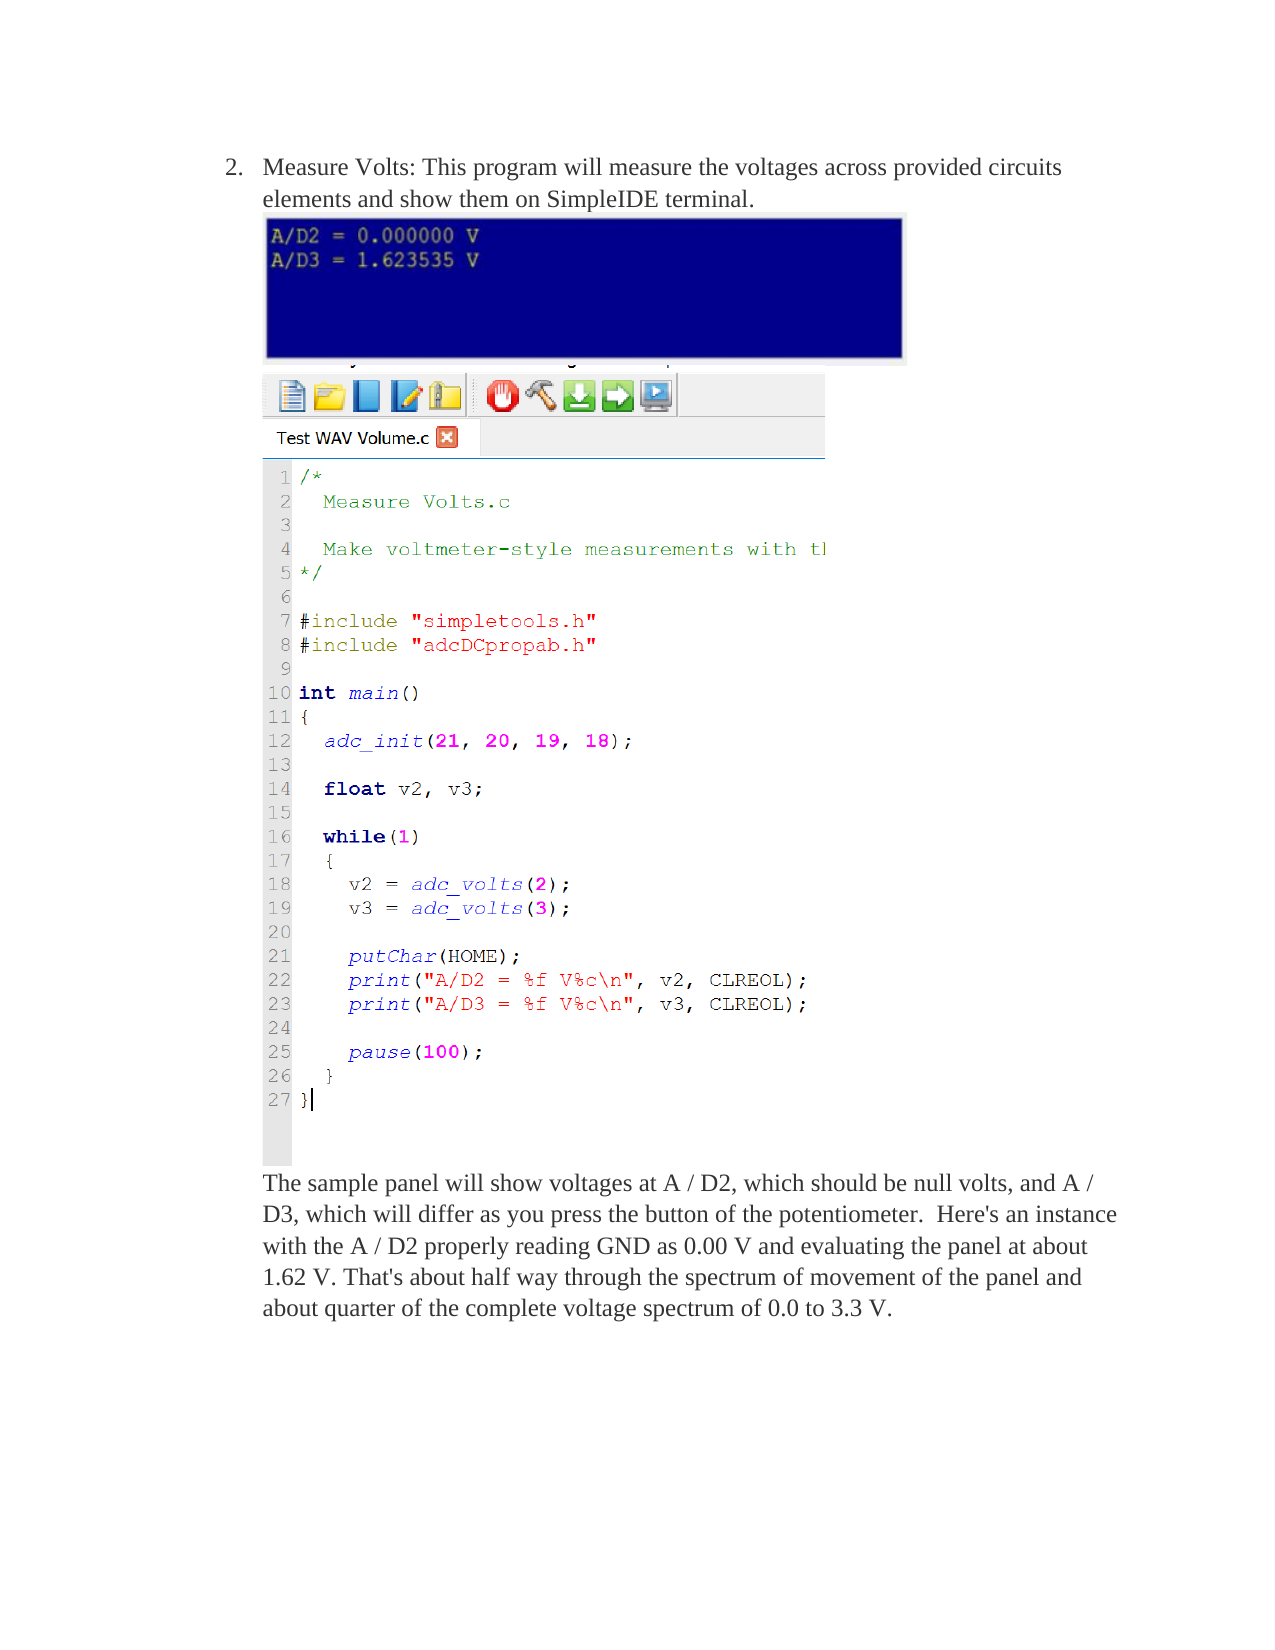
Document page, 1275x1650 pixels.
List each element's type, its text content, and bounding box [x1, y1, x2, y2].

list Measure Volts: This program will measure the voltages across provided circuits elements and show them on SimpleIDE terminal. [225, 150, 1125, 212]
picture [262, 212, 908, 1166]
list The sample panel will show voltages at A / D2, which should be null volts, and A / D3, which will differ as you press the button of the potentiometer. Here's an instance with the A / D2 properly reading GND as 0.00 V and evaluating the panel at about 1.62 V. That's about half way through the spectrum of movement of the panel and about quarter of the complete voltage spectrum of 0.0 to 3.3 V. [262, 1166, 1125, 1322]
